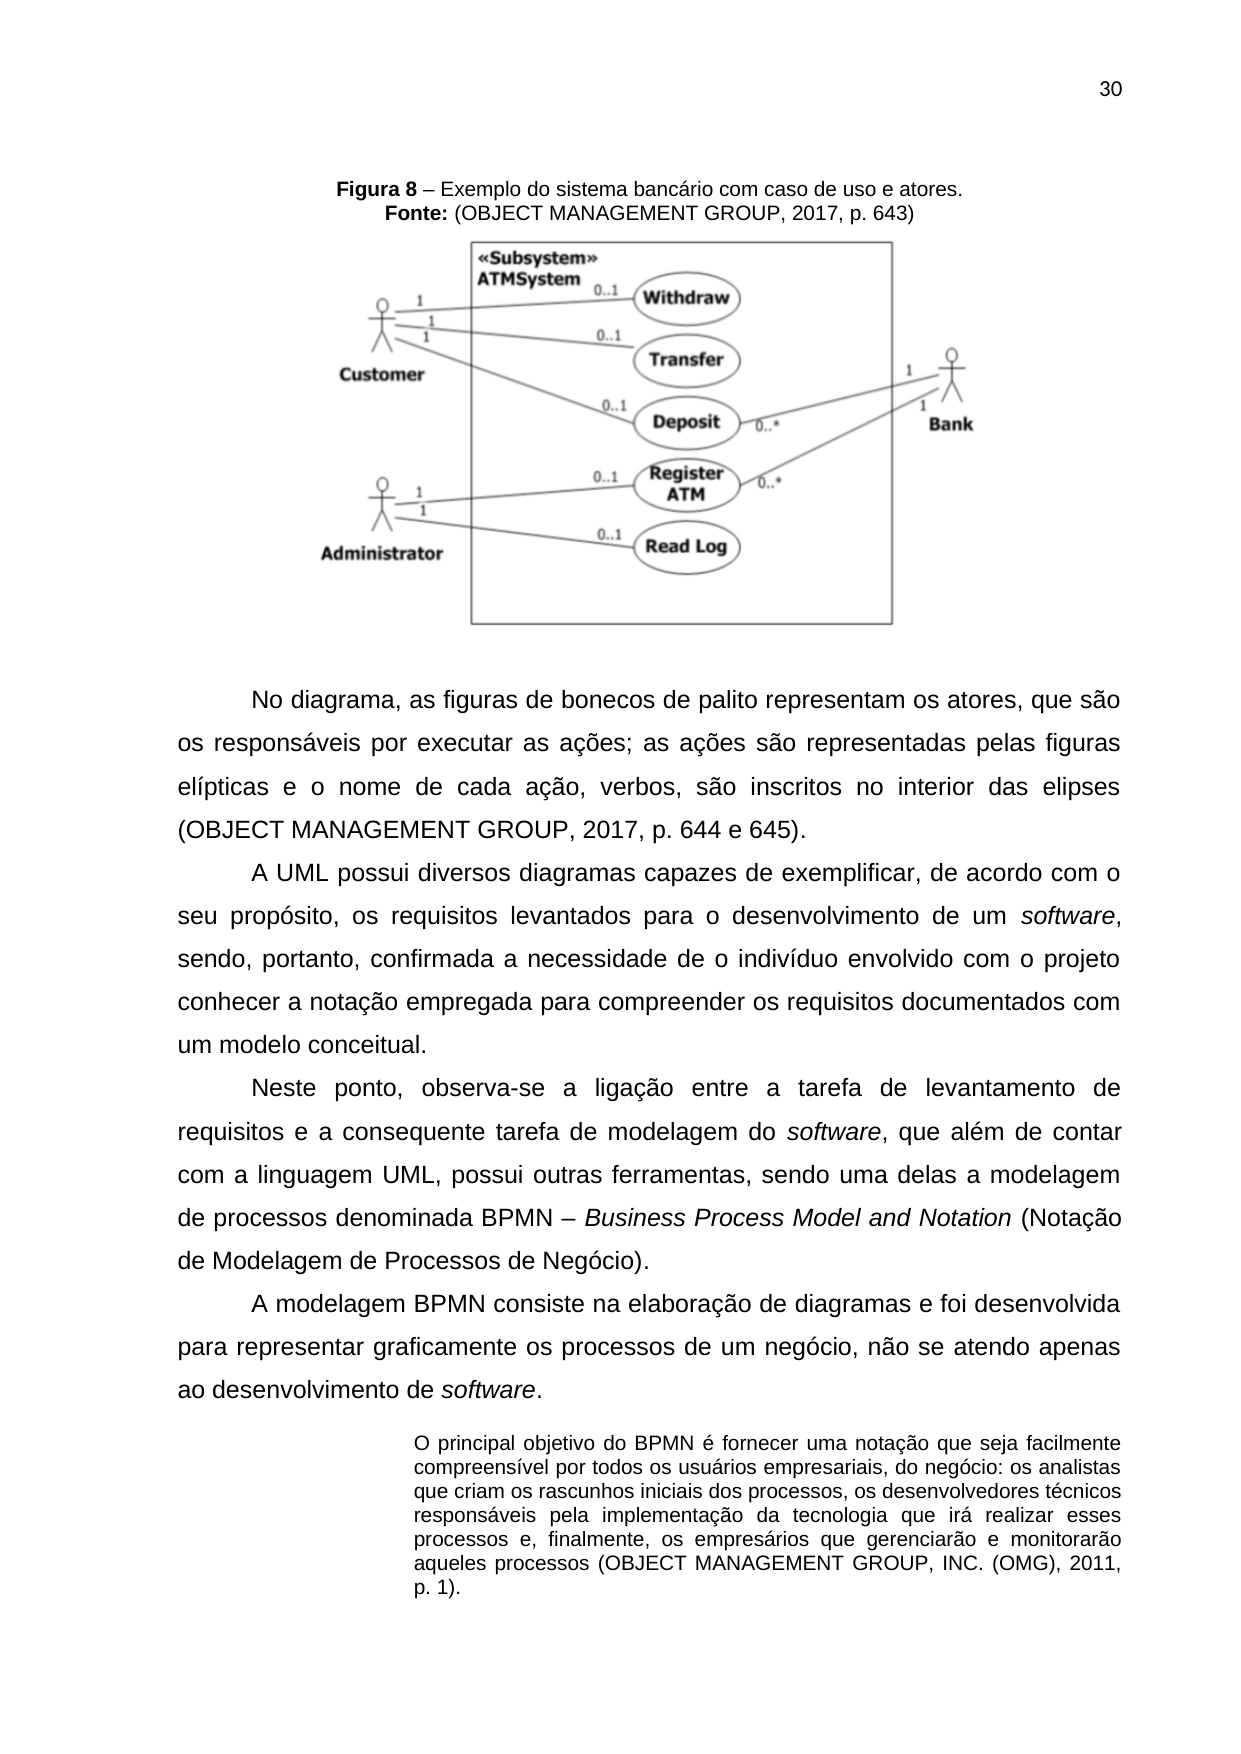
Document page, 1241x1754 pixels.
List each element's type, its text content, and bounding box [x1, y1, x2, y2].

text Figura 8 – Exemplo do sistema bancário com caso de uso e atores. [177, 177, 1122, 201]
picture [313, 234, 986, 634]
text A modelagem BPMN consiste na elaboração de diagramas e foi desenvolvida para representar graficamente os processos de um negócio, não se atendo apenas ao desenvolvimento de software. [177, 1289, 1122, 1404]
text Neste ponto, observa-se a ligação entre a tarefa de levantamento de requisitos e a consequente tarefa de modelagem do software, que além de contar com a linguagem UML, possui outras ferramentas, sendo uma delas a modelagem de processos denominada BPMN – Business Process Model and Notation (Notação de Modelagem de Processos de Negócio). [177, 1073, 1122, 1275]
text A UML possui diversos diagramas capazes de exemplificar, de acordo com o seu propósito, os requisitos levantados para o desenvolvimento de um software, sendo, portanto, confirmada a necessidade de o indivíduo envolvido com o projeto conhecer a notação empregada para compreender os requisitos documentados com um modelo conceitual. [177, 858, 1122, 1059]
text Fonte: [177, 201, 1122, 225]
text O principal objetivo do BPMN é fornecer uma notação que seja facilmente compreensível por todos os usuários empresariais, do negócio: os analistas que criam os rascunhos iniciais dos processos, os desenvolvedores técnicos responsáveis pela implementação da tecnologia que irá realizar esses processos e, finalmente, os empresários que gerenciarão e monitorarão aqueles processos . [413, 1431, 1122, 1599]
